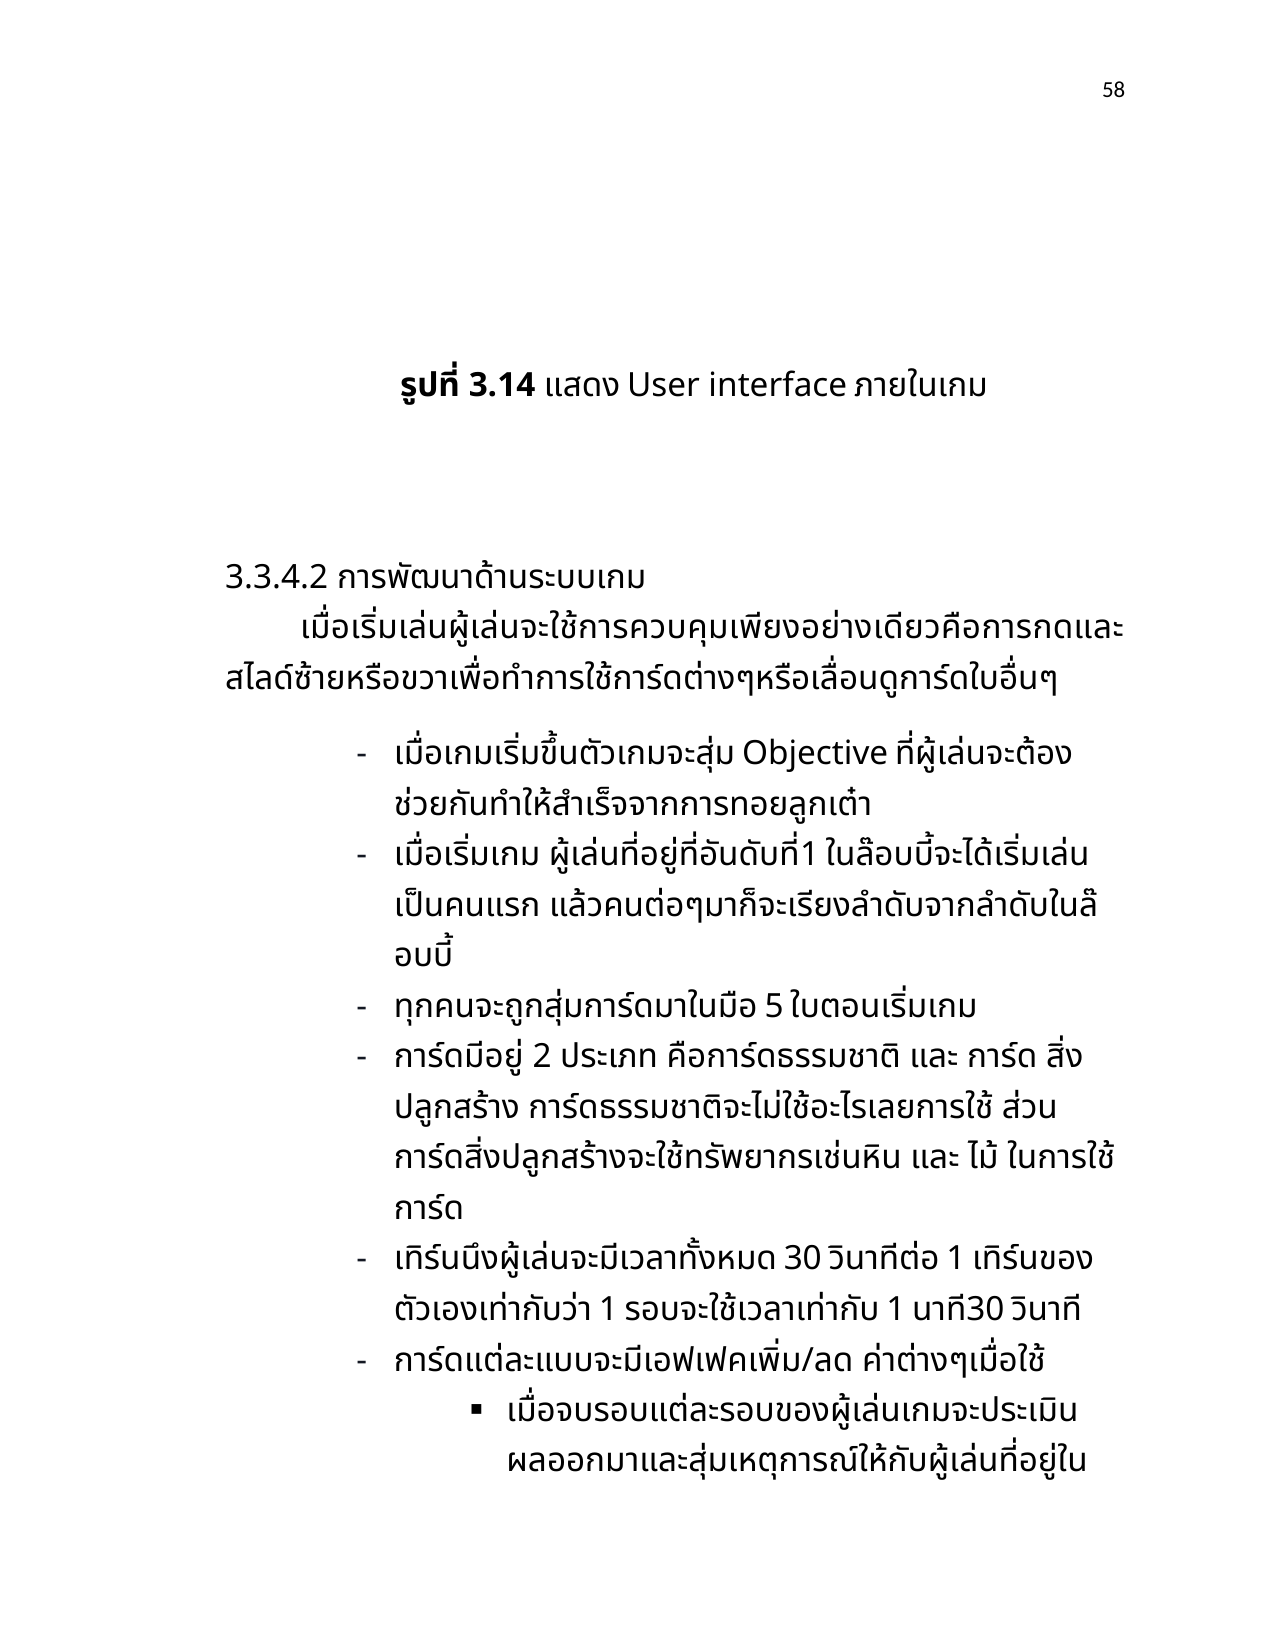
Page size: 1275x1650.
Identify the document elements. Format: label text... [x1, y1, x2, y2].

list เมื่อเกมเริ่มขึ้นตัวเกมจะสุ่มObjectiveที่ผู้เล่นจะต้องช่วยกันทำให้สำเร็จจากการทอยลูกเต๋า [356, 729, 1125, 830]
list เมื่อเริ่มเกม ผู้เล่นที่อยู่ที่อันดับที่1ในล๊อบบี้จะได้เริ่มเล่นเป็นคนแรก แล้วคนต่อๆมาก็จะเรียงลำดับจากลำดับในล๊อบบี้ [356, 830, 1125, 982]
list เทิร์นนึงผู้เล่นจะมีเวลาทั้งหมด30วินาทีต่อ1เทิร์นของตัวเองเท่ากับว่า1รอบจะใช้เวลาเท่ากับ1นาที30วินาที [356, 1234, 1125, 1335]
text 3.3.4.2 การพัฒนาด้านระบบเกม [225, 553, 1125, 603]
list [469, 1386, 1125, 1487]
list ทุกคนจะถูกสุ่มการ์ดมาในมือ5ใบตอนเริ่มเกม [356, 982, 1125, 1032]
list การ์ดมีอยู่ 2 ประเภท คือการ์ดธรรมชาติ และ การ์ด สิ่งปลูกสร้าง การ์ดธรรมชาติจะไม่ใช้อะไรเลยการใช้ ส่วนการ์ดสิ่งปลูกสร้างจะใช้ทรัพยากรเช่นหิน และ ไม้ ในการใช้การ์ด [356, 1032, 1125, 1234]
text รูปที่ 3.14 แสดงUser interfaceภายในเกม [262, 361, 1125, 412]
text เมื่อเริ่มเล่นผู้เล่นจะใช้การควบคุมเพียงอย่างเดียวคือการกดและสไลด์ซ้ายหรือขวาเพื่อทำการใช้การ์ดต่างๆหรือเลื่อนดูการ์ดใบอื่นๆ [225, 603, 1125, 704]
list การ์ดแต่ละแบบจะมีเอฟเฟคเพิ่ม/ลด ค่าต่างๆเมื่อใช้ [356, 1335, 1125, 1386]
